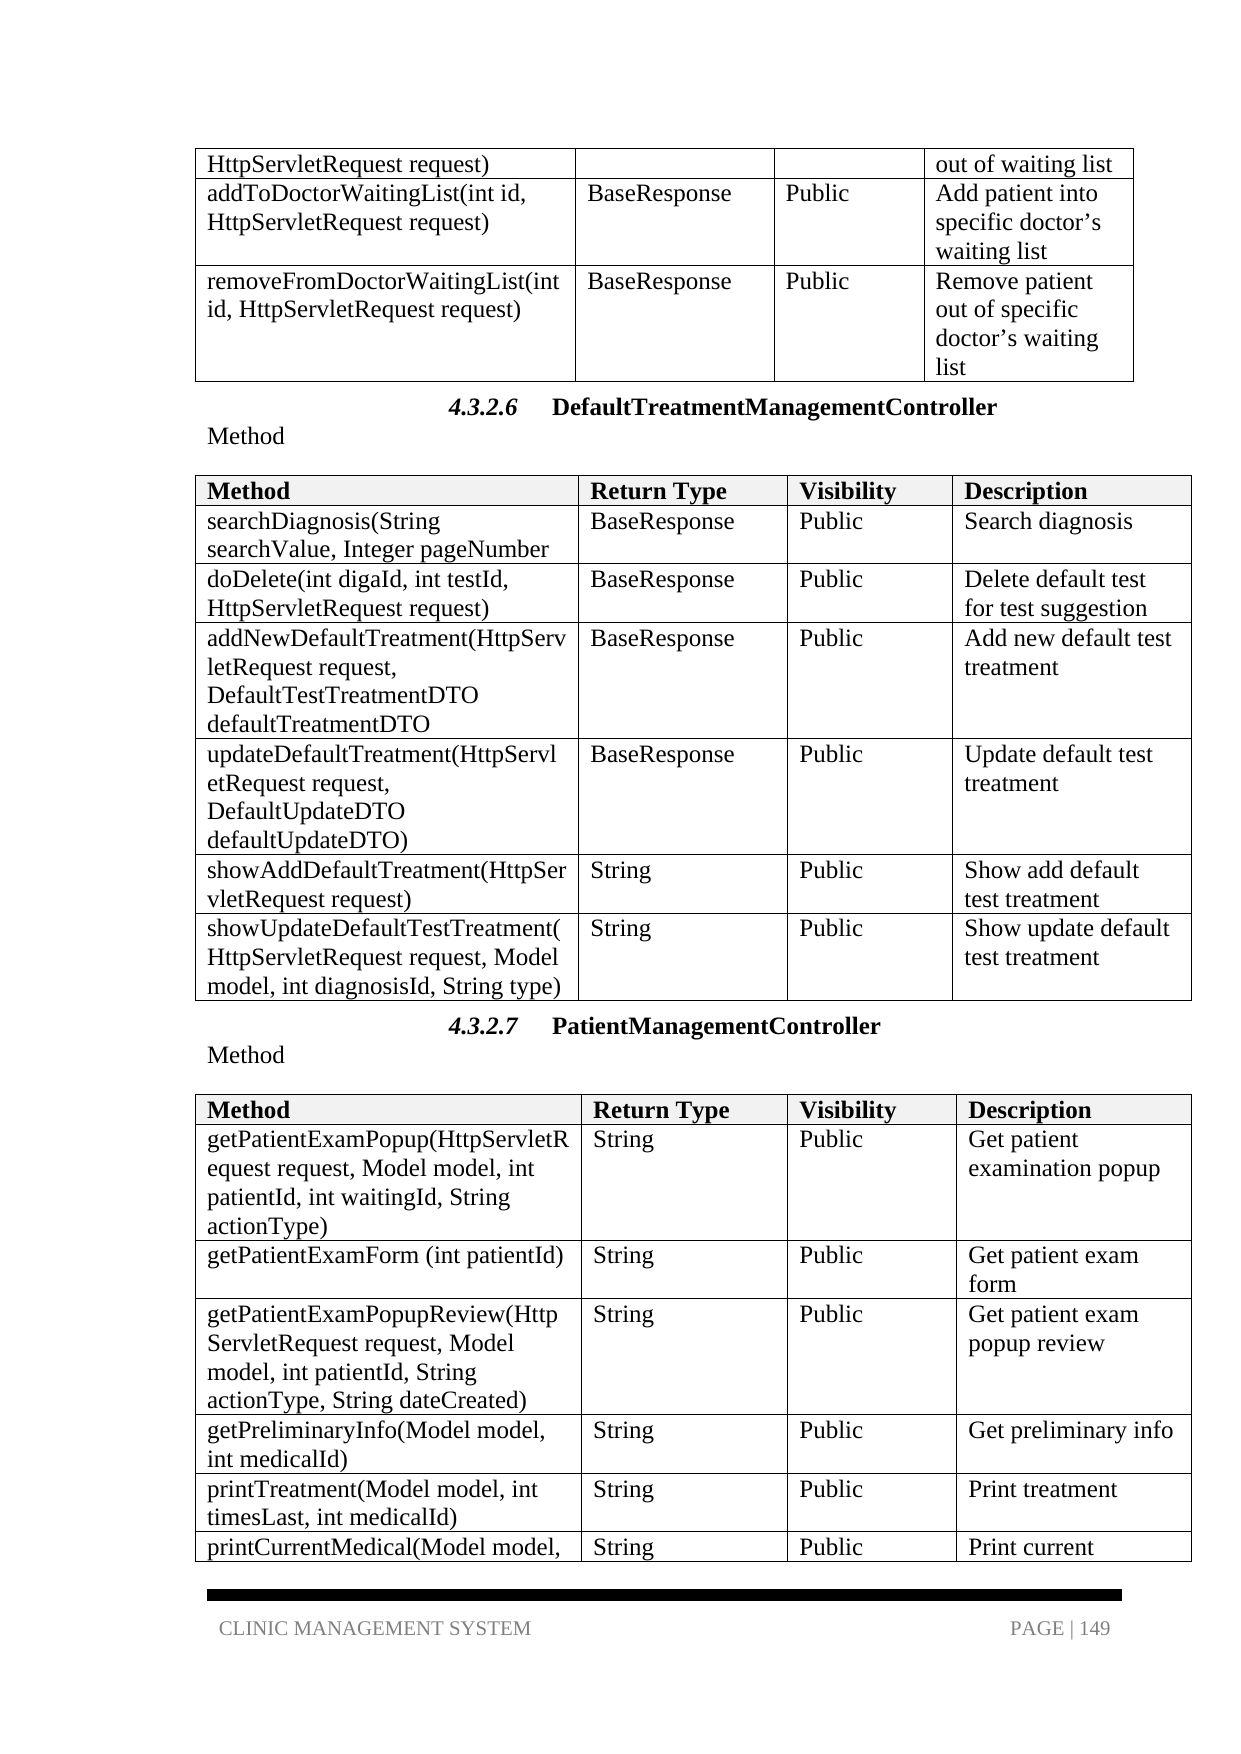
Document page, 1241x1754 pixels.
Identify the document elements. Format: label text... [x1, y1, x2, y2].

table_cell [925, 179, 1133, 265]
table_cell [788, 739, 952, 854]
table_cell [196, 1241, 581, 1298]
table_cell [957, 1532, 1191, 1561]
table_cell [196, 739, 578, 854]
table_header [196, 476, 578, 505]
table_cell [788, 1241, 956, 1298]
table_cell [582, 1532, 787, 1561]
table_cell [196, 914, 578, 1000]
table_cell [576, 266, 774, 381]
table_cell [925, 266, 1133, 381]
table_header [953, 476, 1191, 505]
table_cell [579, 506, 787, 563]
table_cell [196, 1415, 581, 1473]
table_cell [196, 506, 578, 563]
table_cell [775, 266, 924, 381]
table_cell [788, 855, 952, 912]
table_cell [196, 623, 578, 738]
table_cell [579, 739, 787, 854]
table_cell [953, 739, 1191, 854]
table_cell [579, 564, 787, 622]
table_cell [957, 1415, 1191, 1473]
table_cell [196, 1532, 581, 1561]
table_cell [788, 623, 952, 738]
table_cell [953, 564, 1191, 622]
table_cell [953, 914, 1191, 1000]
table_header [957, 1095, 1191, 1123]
text Method [207, 1040, 1122, 1069]
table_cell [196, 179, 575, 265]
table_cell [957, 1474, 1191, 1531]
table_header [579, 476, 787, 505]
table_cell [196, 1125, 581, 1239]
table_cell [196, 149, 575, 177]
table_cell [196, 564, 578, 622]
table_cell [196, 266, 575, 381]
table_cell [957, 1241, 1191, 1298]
subtitle PatientManagementController [449, 1011, 1122, 1040]
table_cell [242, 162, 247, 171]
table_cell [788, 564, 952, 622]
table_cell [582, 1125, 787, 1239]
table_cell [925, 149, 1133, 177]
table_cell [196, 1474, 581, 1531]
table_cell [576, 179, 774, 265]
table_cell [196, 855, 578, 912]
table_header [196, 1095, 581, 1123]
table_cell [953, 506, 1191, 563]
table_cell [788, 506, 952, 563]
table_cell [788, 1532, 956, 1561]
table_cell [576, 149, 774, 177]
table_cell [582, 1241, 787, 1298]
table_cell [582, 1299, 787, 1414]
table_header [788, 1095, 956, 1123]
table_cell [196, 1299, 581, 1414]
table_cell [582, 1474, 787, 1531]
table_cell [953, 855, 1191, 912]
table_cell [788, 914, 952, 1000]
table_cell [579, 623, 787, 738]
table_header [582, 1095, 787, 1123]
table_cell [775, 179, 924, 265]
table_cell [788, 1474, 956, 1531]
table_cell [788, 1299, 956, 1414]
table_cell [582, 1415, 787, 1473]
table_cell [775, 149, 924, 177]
subtitle DefaultTreatmentManagementController [449, 392, 1122, 421]
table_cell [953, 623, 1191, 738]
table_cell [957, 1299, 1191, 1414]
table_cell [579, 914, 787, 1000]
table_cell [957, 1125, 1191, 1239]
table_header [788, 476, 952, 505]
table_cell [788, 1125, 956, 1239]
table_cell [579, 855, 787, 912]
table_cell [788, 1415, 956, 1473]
text Method [207, 421, 1122, 450]
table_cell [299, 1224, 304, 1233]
